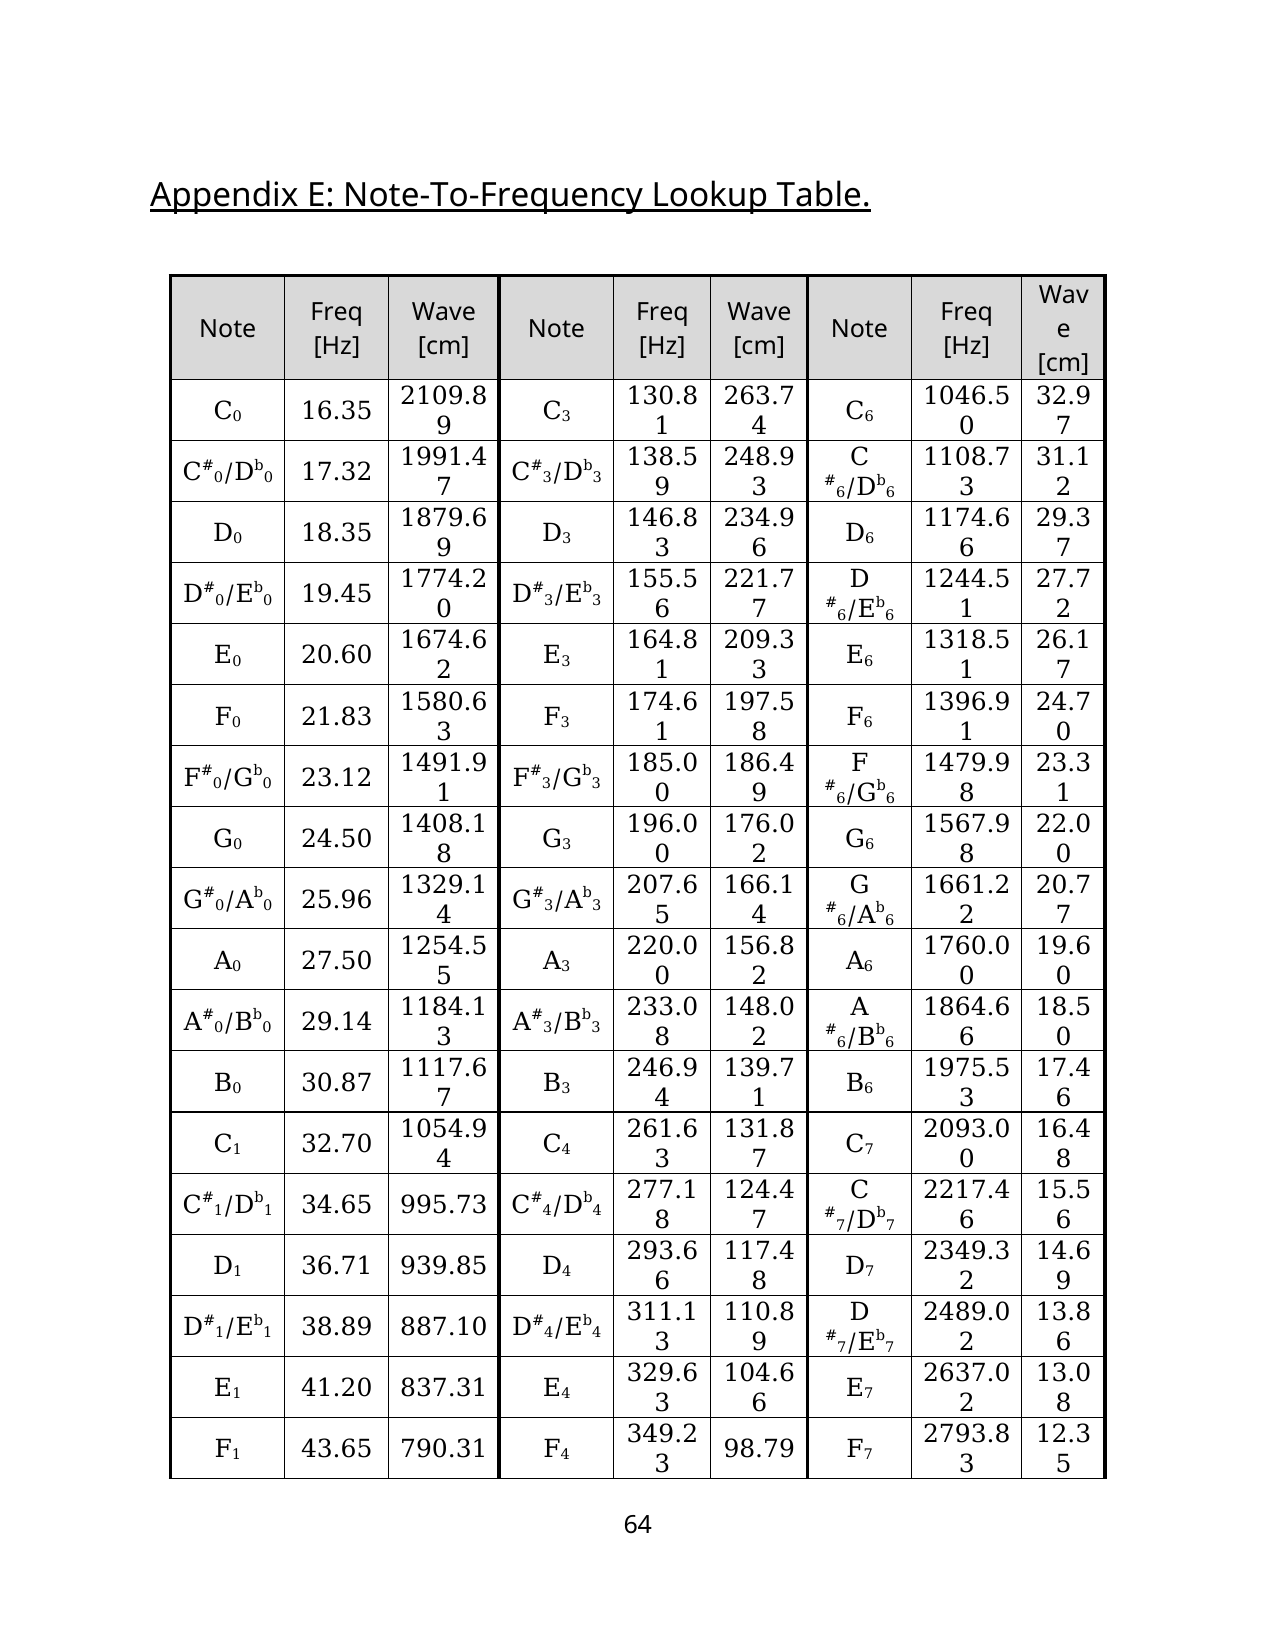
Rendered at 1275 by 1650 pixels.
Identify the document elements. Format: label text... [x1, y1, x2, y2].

table_cell 1254.55 [389, 929, 497, 989]
table_cell F4 [501, 1418, 613, 1478]
table_cell 2489.02 [912, 1296, 1021, 1356]
table_cell 1054.94 [389, 1113, 497, 1172]
table_header Note [172, 277, 284, 379]
table_cell 15.56 [1022, 1174, 1103, 1233]
table_cell 2109.89 [389, 380, 497, 440]
table_cell 220.00 [614, 929, 710, 989]
table_cell 20.60 [285, 624, 388, 684]
table_cell 1975.53 [912, 1051, 1021, 1111]
table_cell 1879.69 [389, 502, 497, 562]
table_cell 16.35 [285, 380, 388, 440]
table_cell F6 [809, 685, 911, 745]
table_cell 1864.66 [912, 990, 1021, 1050]
table_cell G#3/Ab3 [501, 868, 613, 928]
subtitle Appendix E: Note-To-Frequency Lookup Table. [150, 171, 1125, 217]
table_cell A#0/Bb0 [172, 990, 284, 1050]
table_cell 1491.91 [389, 746, 497, 806]
table_cell 1184.13 [389, 990, 497, 1050]
table_cell C0 [172, 380, 284, 440]
table_cell 117.48 [711, 1235, 806, 1294]
table_cell 29.14 [285, 990, 388, 1050]
table_cell 36.71 [285, 1235, 388, 1294]
table_cell B0 [172, 1051, 284, 1111]
table_cell 22.00 [1022, 807, 1103, 867]
table_cell 43.65 [285, 1418, 388, 1478]
table_cell F3 [501, 685, 613, 745]
table_cell D0 [172, 502, 284, 562]
table_header Freq [Hz] [614, 277, 710, 379]
table_cell 98.79 [711, 1418, 806, 1478]
table_cell 1244.51 [912, 563, 1021, 623]
table_cell C#4/Db4 [501, 1174, 613, 1233]
table_cell 2093.00 [912, 1113, 1021, 1172]
table_cell C#3/Db3 [501, 441, 613, 501]
table_cell 155.56 [614, 563, 710, 623]
table_header Note [501, 277, 613, 379]
table_cell 1674.62 [389, 624, 497, 684]
table_cell 23.31 [1022, 746, 1103, 806]
table_cell 104.66 [711, 1357, 806, 1417]
table_cell 146.83 [614, 502, 710, 562]
table_cell 23.12 [285, 746, 388, 806]
table_cell 1479.98 [912, 746, 1021, 806]
table_cell A0 [172, 929, 284, 989]
table_header Wave [cm] [1022, 277, 1103, 379]
table_cell 16.48 [1022, 1113, 1103, 1172]
table_cell F#3/Gb3 [501, 746, 613, 806]
table_cell E3 [501, 624, 613, 684]
table_cell 2637.02 [912, 1357, 1021, 1417]
table_cell 234.96 [711, 502, 806, 562]
table_cell 13.86 [1022, 1296, 1103, 1356]
table_cell C#7/Db7 [809, 1174, 911, 1233]
table_cell 31.12 [1022, 441, 1103, 501]
table_cell 887.10 [389, 1296, 497, 1356]
table_cell 131.87 [711, 1113, 806, 1172]
table_cell G3 [501, 807, 613, 867]
table_cell D#3/Eb3 [501, 563, 613, 623]
table_cell 17.32 [285, 441, 388, 501]
table_cell 1991.47 [389, 441, 497, 501]
table_cell D7 [809, 1235, 911, 1294]
table_cell 21.83 [285, 685, 388, 745]
table_cell 174.61 [614, 685, 710, 745]
table_cell C6 [809, 380, 911, 440]
table_cell 329.63 [614, 1357, 710, 1417]
table_cell 110.89 [711, 1296, 806, 1356]
table_cell D#7/Eb7 [809, 1296, 911, 1356]
table_cell C7 [809, 1113, 911, 1172]
table_cell 148.02 [711, 990, 806, 1050]
table_cell 185.00 [614, 746, 710, 806]
table_cell C#0/Db0 [172, 441, 284, 501]
table_header Wave [cm] [711, 277, 806, 379]
table_cell E7 [809, 1357, 911, 1417]
table_cell 196.00 [614, 807, 710, 867]
table_cell 130.81 [614, 380, 710, 440]
table_cell 32.70 [285, 1113, 388, 1172]
table_cell 1174.66 [912, 502, 1021, 562]
table_cell D3 [501, 502, 613, 562]
table_cell F#0/Gb0 [172, 746, 284, 806]
table_cell E0 [172, 624, 284, 684]
table_cell D#4/Eb4 [501, 1296, 613, 1356]
table_cell 12.35 [1022, 1418, 1103, 1478]
table_cell 1567.98 [912, 807, 1021, 867]
table_cell 263.74 [711, 380, 806, 440]
table_cell C#1/Db1 [172, 1174, 284, 1233]
table_cell 2793.83 [912, 1418, 1021, 1478]
table_cell 27.72 [1022, 563, 1103, 623]
table_cell 25.96 [285, 868, 388, 928]
table_cell 995.73 [389, 1174, 497, 1233]
table_cell 2217.46 [912, 1174, 1021, 1233]
table_cell D#1/Eb1 [172, 1296, 284, 1356]
table_cell G6 [809, 807, 911, 867]
table_cell F0 [172, 685, 284, 745]
table_cell 166.14 [711, 868, 806, 928]
table_cell 26.17 [1022, 624, 1103, 684]
table_cell 176.02 [711, 807, 806, 867]
table_cell 1117.67 [389, 1051, 497, 1111]
table_cell C1 [172, 1113, 284, 1172]
table_cell 1408.18 [389, 807, 497, 867]
table_cell 18.50 [1022, 990, 1103, 1050]
table_cell 164.81 [614, 624, 710, 684]
table_cell 29.37 [1022, 502, 1103, 562]
table_cell D#0/Eb0 [172, 563, 284, 623]
table_cell G#6/Ab6 [809, 868, 911, 928]
table_cell 138.59 [614, 441, 710, 501]
table_cell 2349.32 [912, 1235, 1021, 1294]
table_cell B6 [809, 1051, 911, 1111]
table_cell 17.46 [1022, 1051, 1103, 1111]
table_cell 24.70 [1022, 685, 1103, 745]
table_cell 1108.73 [912, 441, 1021, 501]
table_cell 38.89 [285, 1296, 388, 1356]
table_cell 311.13 [614, 1296, 710, 1356]
table_cell C#6/Db6 [809, 441, 911, 501]
table_cell 19.60 [1022, 929, 1103, 989]
table_cell A#3/Bb3 [501, 990, 613, 1050]
table_cell D4 [501, 1235, 613, 1294]
table_cell D1 [172, 1235, 284, 1294]
table_cell 20.77 [1022, 868, 1103, 928]
table_cell 186.49 [711, 746, 806, 806]
table_cell C3 [501, 380, 613, 440]
table_cell G#0/Ab0 [172, 868, 284, 928]
table_cell 1580.63 [389, 685, 497, 745]
table_cell E4 [501, 1357, 613, 1417]
table_header Freq [Hz] [285, 277, 388, 379]
table_cell 14.69 [1022, 1235, 1103, 1294]
table_cell 24.50 [285, 807, 388, 867]
table_cell 1329.14 [389, 868, 497, 928]
table_cell 1396.91 [912, 685, 1021, 745]
table_cell 139.71 [711, 1051, 806, 1111]
table_cell B3 [501, 1051, 613, 1111]
table_cell 233.08 [614, 990, 710, 1050]
table_cell 18.35 [285, 502, 388, 562]
table_cell 1760.00 [912, 929, 1021, 989]
table_cell 1774.20 [389, 563, 497, 623]
table_cell D#6/Eb6 [809, 563, 911, 623]
table_cell F1 [172, 1418, 284, 1478]
table_cell 124.47 [711, 1174, 806, 1233]
table_cell 41.20 [285, 1357, 388, 1417]
table_cell 790.31 [389, 1418, 497, 1478]
table_cell E6 [809, 624, 911, 684]
table_header Wave [cm] [389, 277, 497, 379]
table_cell 30.87 [285, 1051, 388, 1111]
table_cell 32.97 [1022, 380, 1103, 440]
table_cell 248.93 [711, 441, 806, 501]
table_cell 277.18 [614, 1174, 710, 1233]
table_cell 156.82 [711, 929, 806, 989]
table_cell 837.31 [389, 1357, 497, 1417]
table_cell A3 [501, 929, 613, 989]
table_cell C4 [501, 1113, 613, 1172]
table_cell 246.94 [614, 1051, 710, 1111]
table_cell A#6/Bb6 [809, 990, 911, 1050]
table_cell 1661.22 [912, 868, 1021, 928]
table_cell 293.66 [614, 1235, 710, 1294]
table_cell 939.85 [389, 1235, 497, 1294]
table_cell A6 [809, 929, 911, 989]
table_cell 13.08 [1022, 1357, 1103, 1417]
table_cell 207.65 [614, 868, 710, 928]
table_cell 261.63 [614, 1113, 710, 1172]
table_cell G0 [172, 807, 284, 867]
table_cell 1046.50 [912, 380, 1021, 440]
table_cell D6 [809, 502, 911, 562]
table_cell 1318.51 [912, 624, 1021, 684]
table_header Note [809, 277, 911, 379]
table_header Freq [Hz] [912, 277, 1021, 379]
table_cell 221.77 [711, 563, 806, 623]
table_cell 19.45 [285, 563, 388, 623]
table_cell 209.33 [711, 624, 806, 684]
table_cell F7 [809, 1418, 911, 1478]
table_cell 349.23 [614, 1418, 710, 1478]
table_cell 34.65 [285, 1174, 388, 1233]
table_cell E1 [172, 1357, 284, 1417]
table_cell 27.50 [285, 929, 388, 989]
table_cell 197.58 [711, 685, 806, 745]
table_cell F#6/Gb6 [809, 746, 911, 806]
